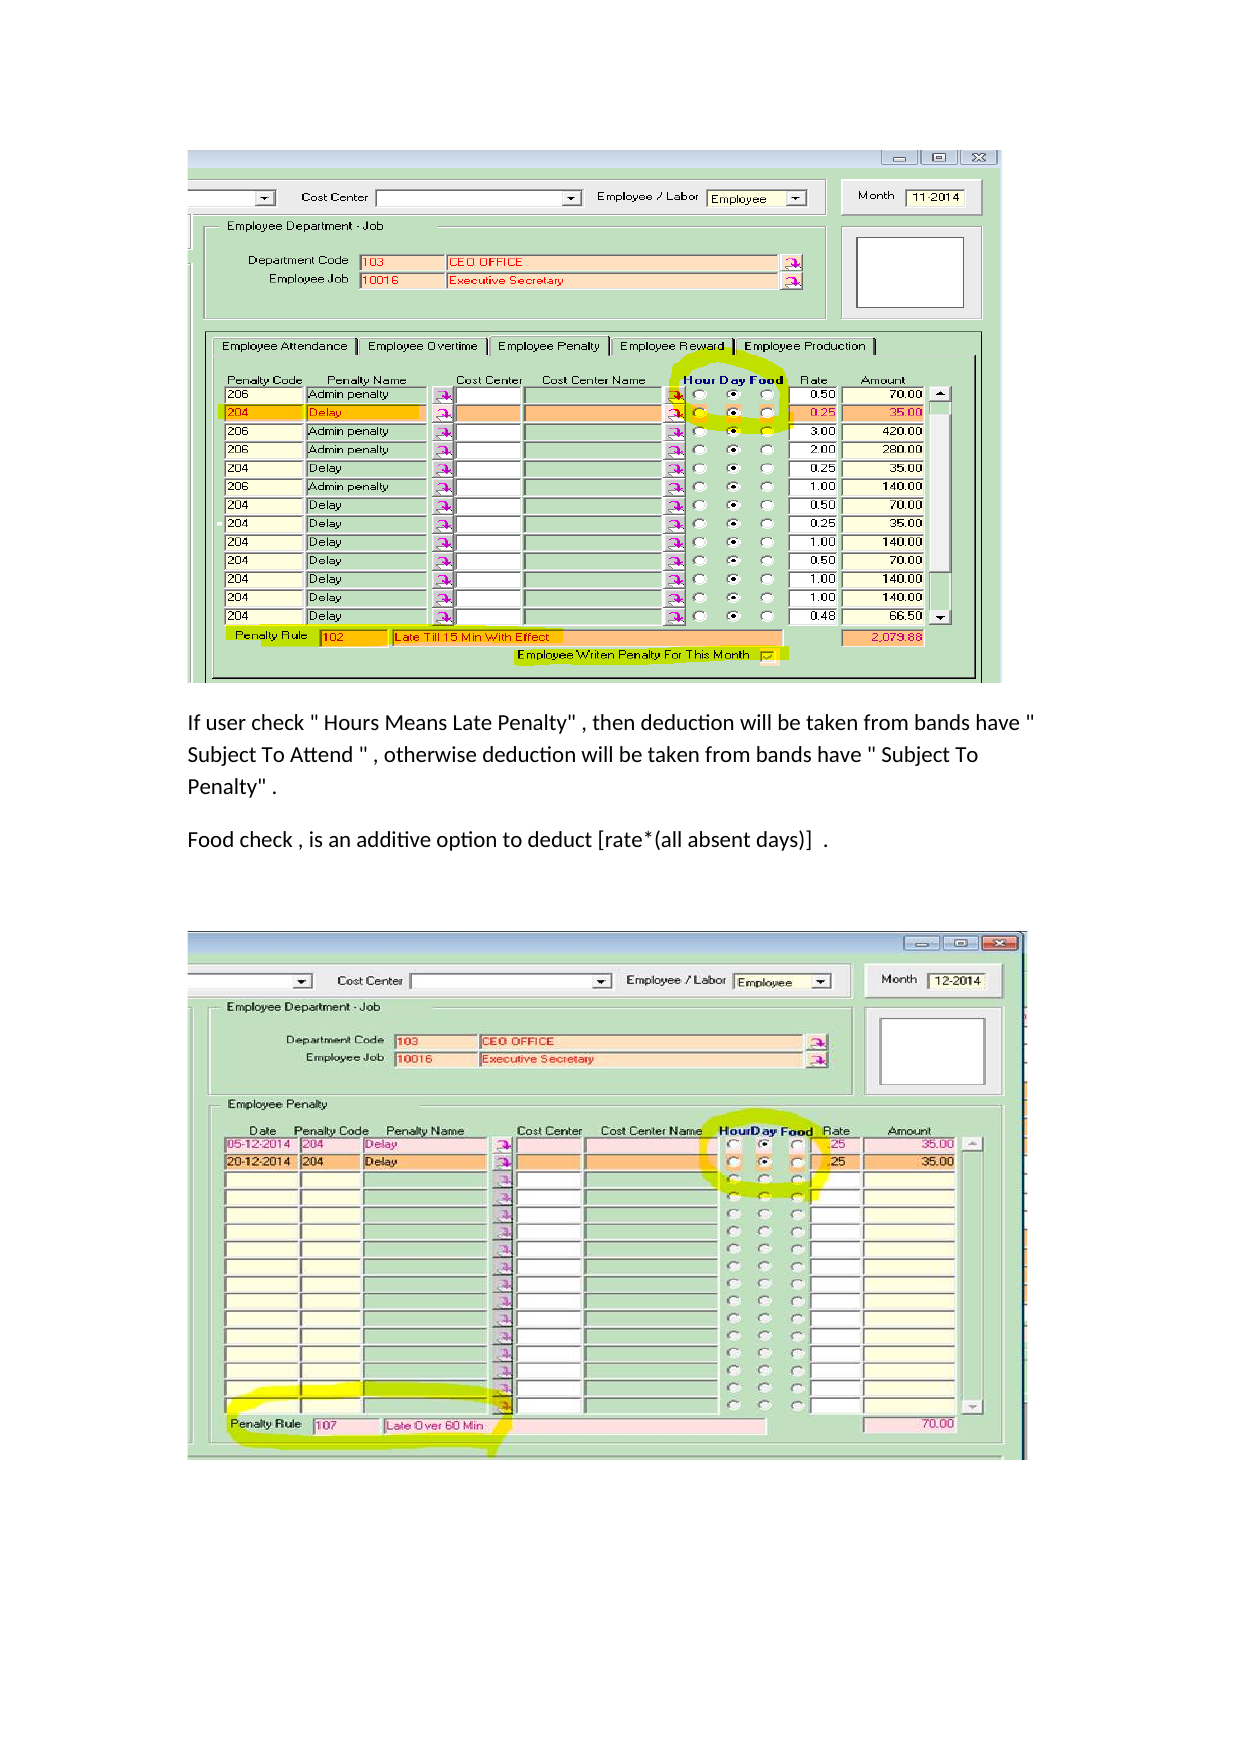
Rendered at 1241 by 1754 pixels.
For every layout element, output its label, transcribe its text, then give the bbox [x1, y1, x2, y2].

text If user check " Hours Means Late Penalty" , then deduction will be taken from bands have " Subject To Attend " , otherwise deduction will be taken from bands have " Subject To Penalty" . [187, 708, 1053, 800]
picture [187, 150, 1003, 683]
text Food check , is an additive option to deduct [rate*(all absent days)] . [187, 825, 1053, 853]
picture [187, 931, 1028, 1460]
